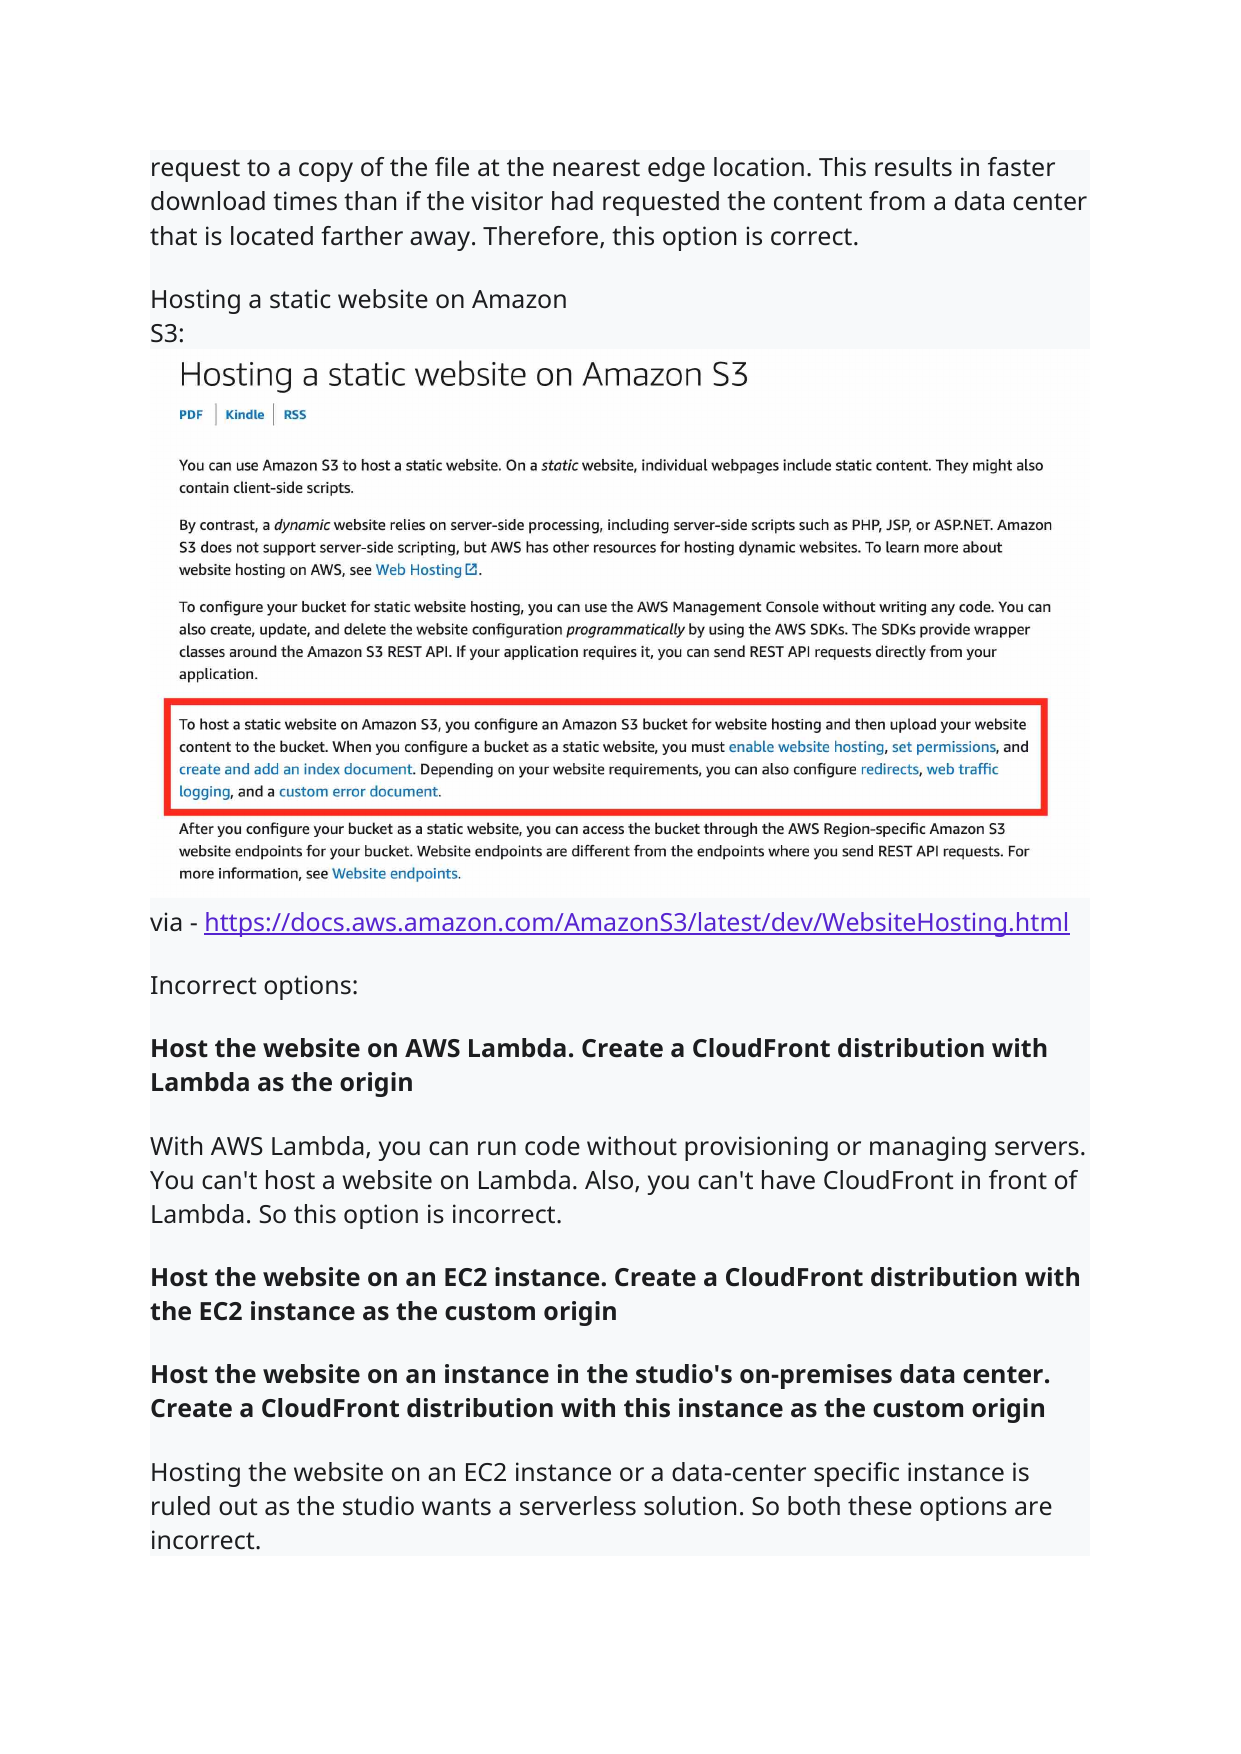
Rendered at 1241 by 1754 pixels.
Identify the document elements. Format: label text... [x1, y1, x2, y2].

text Host the website on an instance in the studio's on-premises data center. Create a CloudFront distribution with this instance as the custom origin [150, 1357, 1090, 1425]
text Host the website on an EC2 instance. Create a CloudFront distribution with the EC2 instance as the custom origin [150, 1259, 1090, 1328]
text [150, 150, 1090, 252]
text With AWS Lambda, you can run code without provisioning or managing servers. You can't host a website on Lambda. Also, you can't have CloudFront in front of Lambda. So this option is incorrect. [150, 1128, 1090, 1230]
picture [150, 349, 1091, 898]
text Hosting a static website on Amazon S3: via - https://docs.aws.amazon.com/AmazonS3/latest/dev/WebsiteHosting.html [150, 898, 1090, 938]
text Hosting a static website on Amazon S3: via - https://docs.aws.amazon.com/AmazonS3/latest/dev/WebsiteHosting.html [150, 281, 1090, 349]
text Host the website on AWS Lambda. Create a CloudFront distribution with Lambda as the origin [150, 1031, 1090, 1099]
text Incorrect options: [150, 968, 1090, 1002]
text Hosting the website on an EC2 instance or a data-center specific instance is ruled out as the studio wants a serverless solution. So both these options are incorrect. [150, 1454, 1090, 1556]
